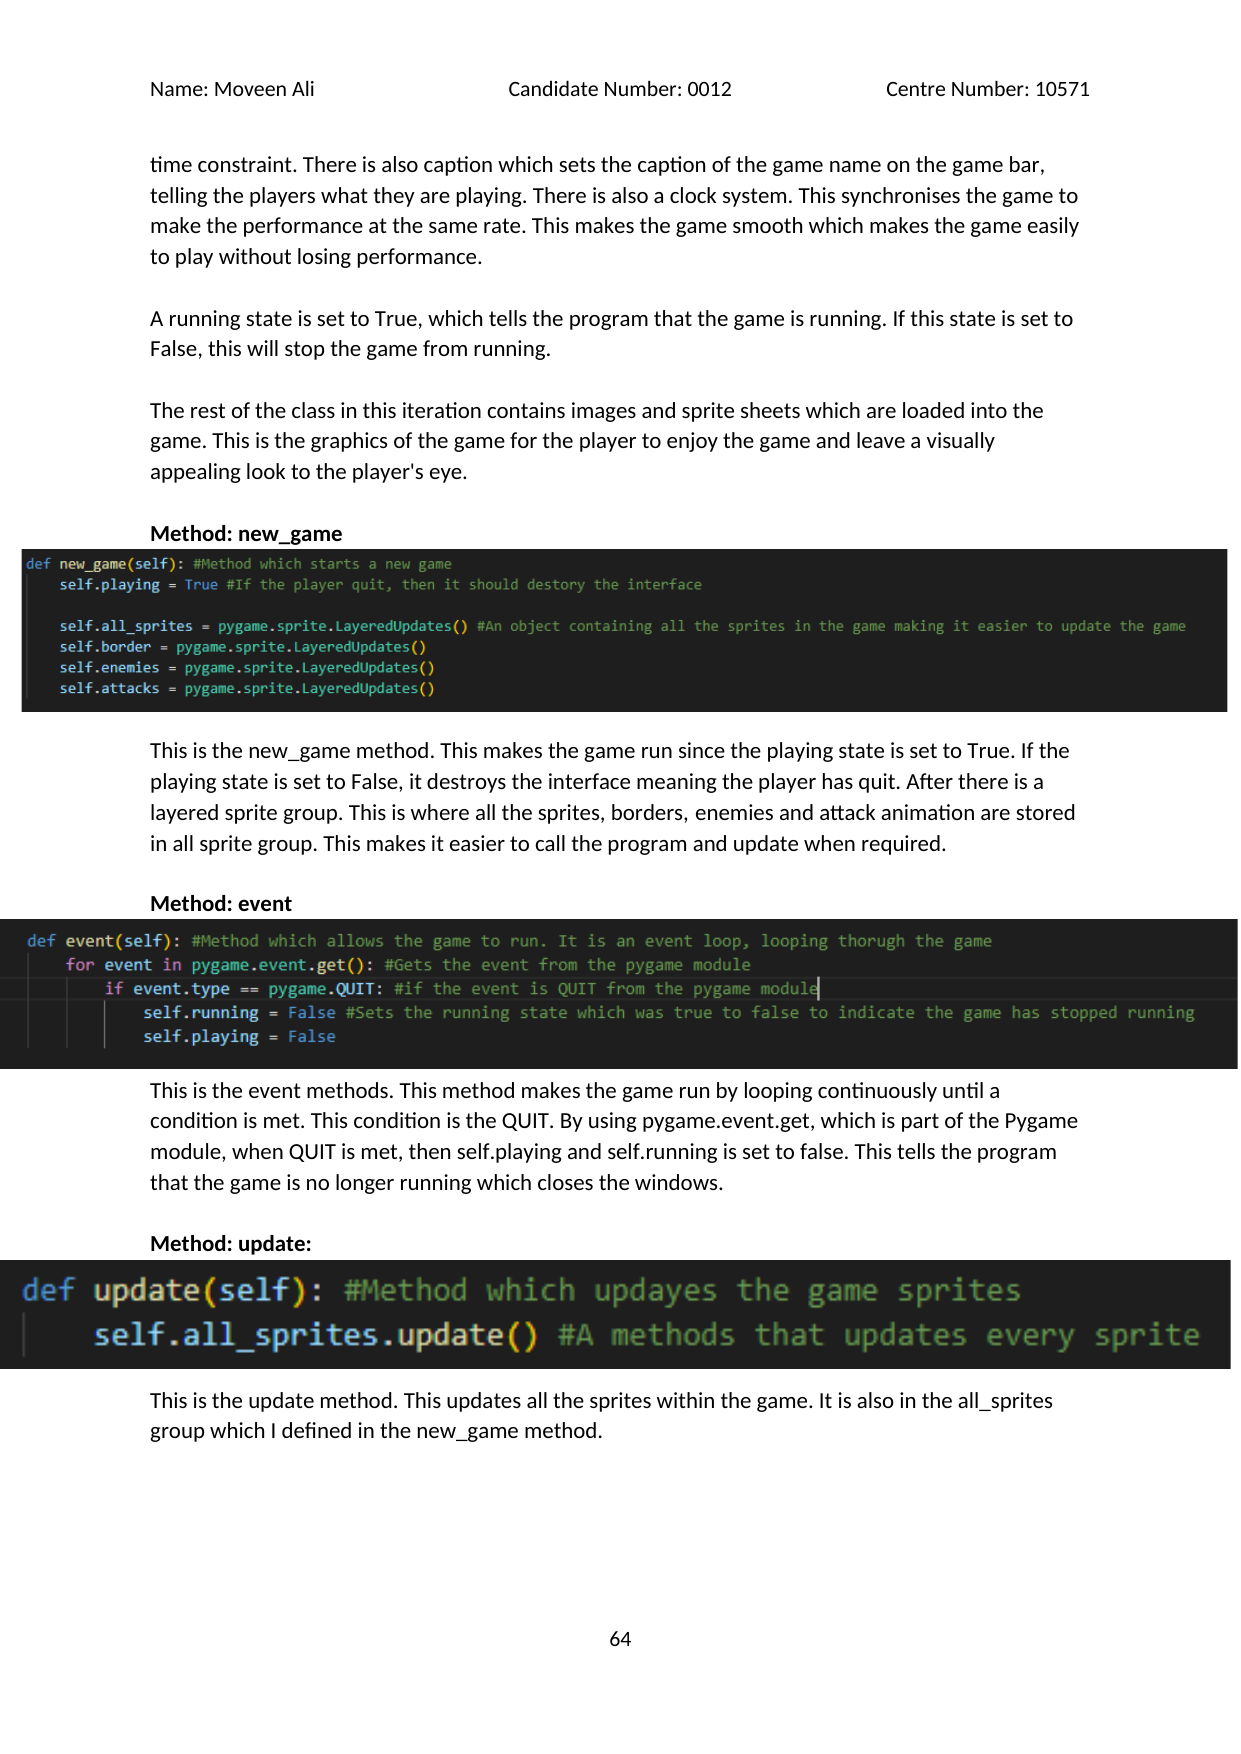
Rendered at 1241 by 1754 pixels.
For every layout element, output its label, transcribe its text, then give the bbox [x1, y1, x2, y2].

text This is the update method. This updates all the sprites within the game. It is also in the all_sprites group which I defined in the new_game method. [150, 443, 1090, 519]
picture [0, 334, 1231, 443]
text Method: update: [150, 304, 1090, 332]
text This is the event methods. This method makes the game run by looping continuously until a condition is met. This condition is the QUIT. By using pygame.event.get, which is part of the Pygame module, when QUIT is met, then self.playing and self.running is set to false. This tells the program that the game is no longer running which closes the windows. [150, 150, 1090, 270]
